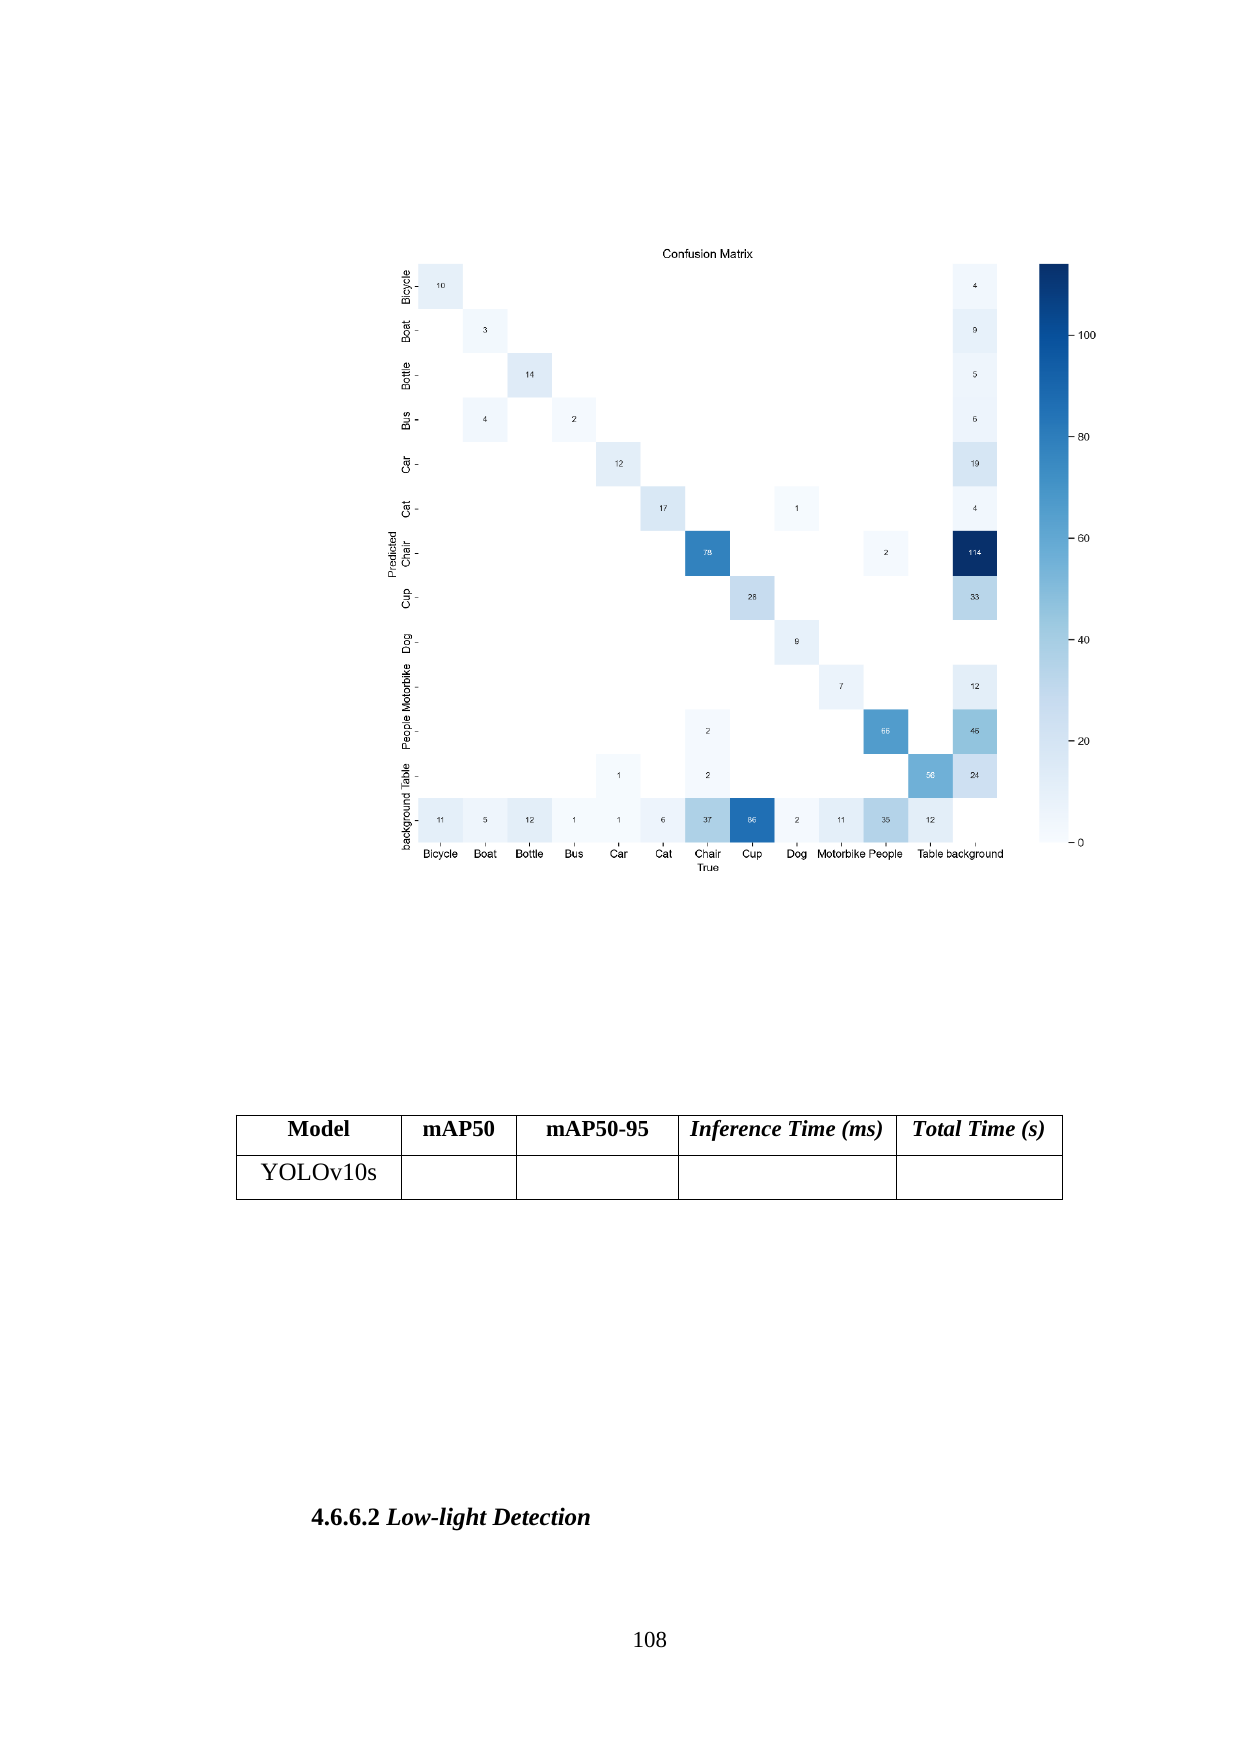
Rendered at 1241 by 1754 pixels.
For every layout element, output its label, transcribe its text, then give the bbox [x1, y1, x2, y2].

table_cell [517, 1156, 678, 1199]
table_cell [897, 1156, 1062, 1199]
table_header Inference Time (ms) [679, 1116, 896, 1155]
table_header Model [237, 1116, 401, 1155]
table_header Total Time (s) [897, 1116, 1062, 1155]
table_cell YOLOv10s [237, 1156, 401, 1199]
table_header mAP50 [402, 1116, 516, 1155]
table_cell [402, 1156, 516, 1199]
table_header mAP50-95 [517, 1116, 678, 1155]
text 4.6.6.2 Low-light Detection [311, 1502, 1063, 1531]
picture [311, 236, 1178, 886]
table_cell [679, 1156, 896, 1199]
